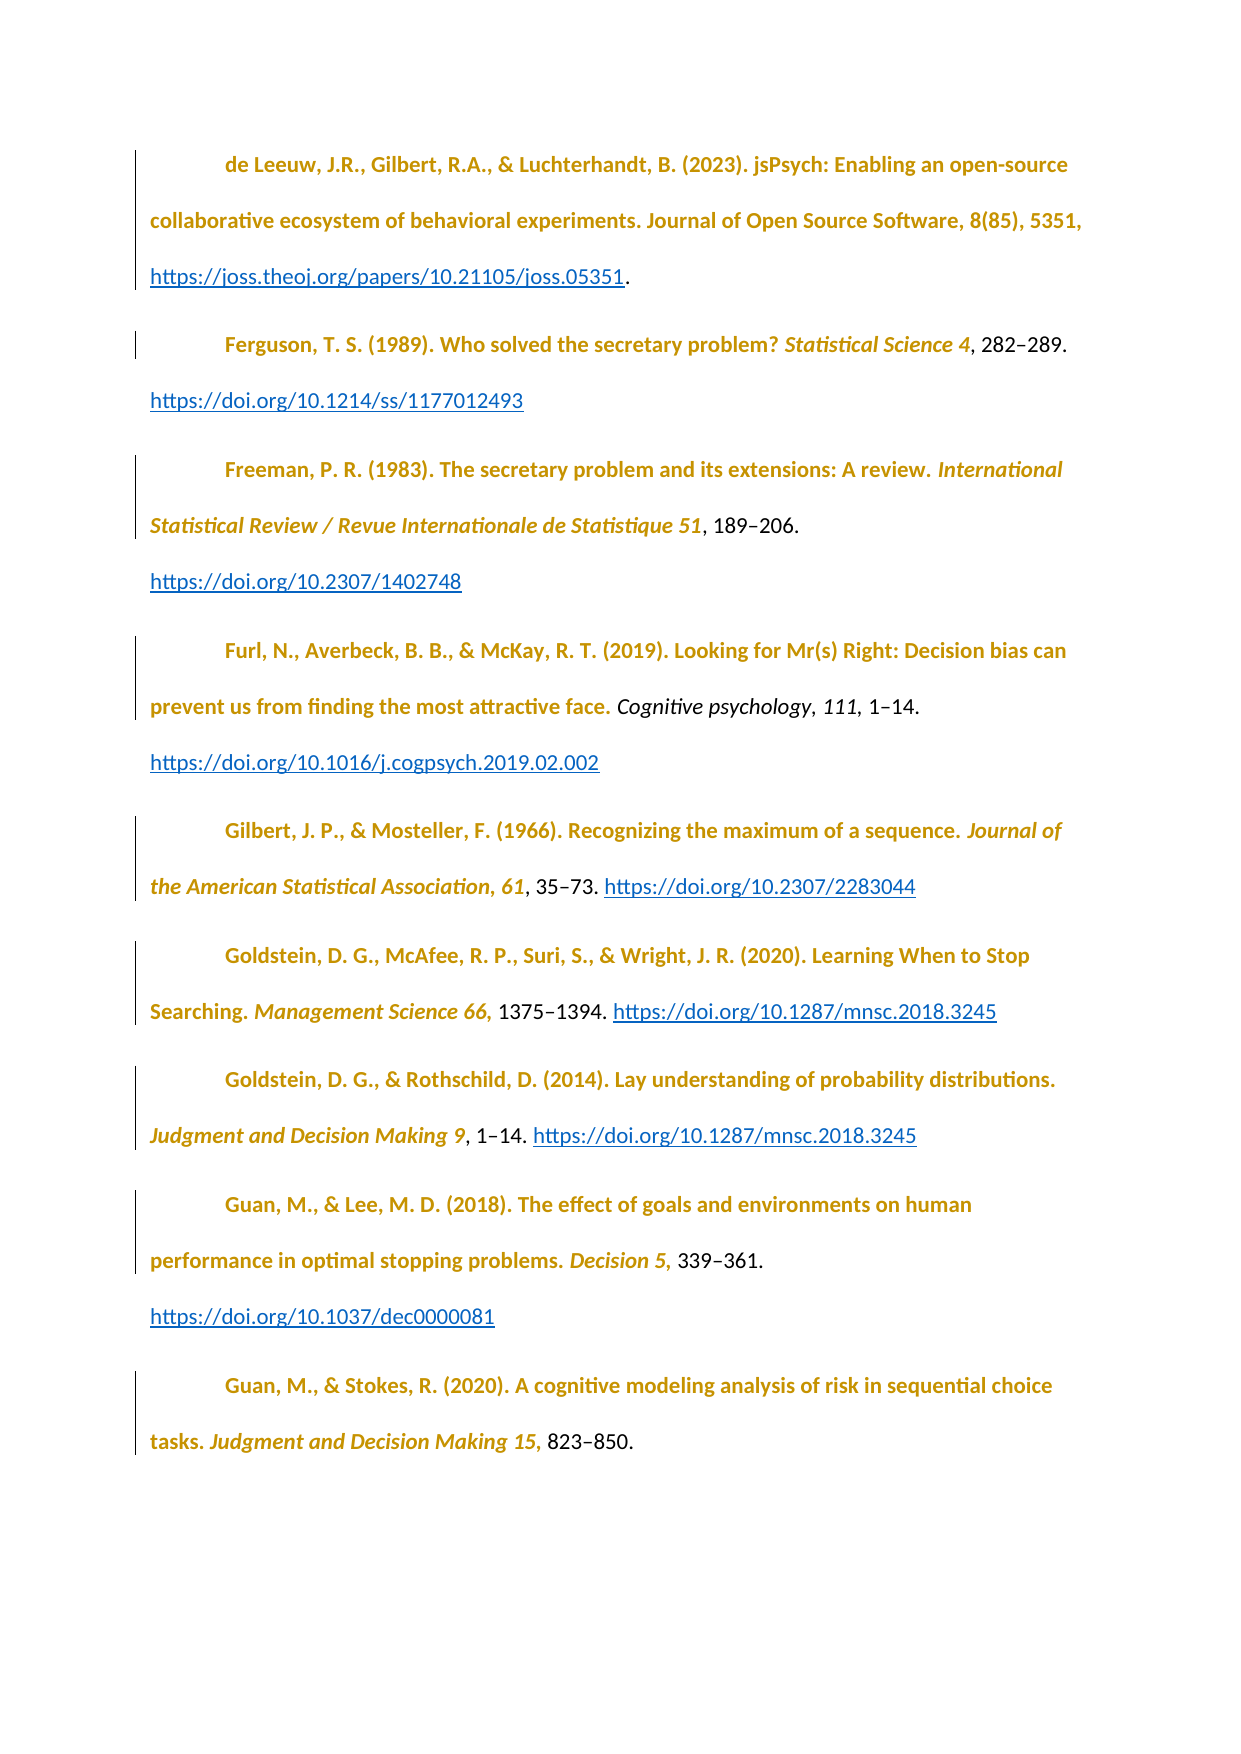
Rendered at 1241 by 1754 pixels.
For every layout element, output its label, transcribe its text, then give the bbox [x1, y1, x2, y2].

text de Leeuw, J.R., Gilbert, R.A., & Luchterhandt, B. (2023). jsPsych: Enabling an open-source collaborative ecosystem of behavioral experiments. Journal of Open Source Software, 8(85), 5351, https://joss.theoj.org/papers/10.21105/joss.05351. [150, 150, 1090, 290]
text Gilbert, J. P., & Mosteller, F. (1966). Recognizing the maximum of a sequence. Journal of the American Statistical Association, 61, 35–73. https://doi.org/10.2307/2283044 [150, 816, 1090, 901]
text Goldstein, D. G., & Rothschild, D. (2014). Lay understanding of probability distributions. Judgment and Decision Making 9, 1–14. https://doi.org/10.1287/mnsc.2018.3245 [150, 1066, 1090, 1150]
text Freeman, P. R. (1983). The secretary problem and its extensions: A review. International Statistical Review / Revue Internationale de Statistique 51, 189–206. https://doi.org/10.2307/1402748 [150, 455, 1090, 595]
text Goldstein, D. G., McAfee, R. P., Suri, S., & Wright, J. R. (2020). Learning When to Stop Searching. Management Science 66, 1375–1394. https://doi.org/10.1287/mnsc.2018.3245 [150, 941, 1090, 1025]
text Furl, N., Averbeck, B. B., & McKay, R. T. (2019). Looking for Mr(s) Right: Decision bias can prevent us from finding the most attractive face. Cognitive psychology, 111, 1–14. https://doi.org/10.1016/j.cogpsych.2019.02.002 [150, 636, 1090, 776]
text Ferguson, T. S. (1989). Who solved the secretary problem? Statistical Science 4, 282–289. https://doi.org/10.1214/ss/1177012493 [150, 331, 1090, 415]
text Guan, M., & Lee, M. D. (2018). The effect of goals and environments on human performance in optimal stopping problems. Decision 5, 339–361. https://doi.org/10.1037/dec0000081 [150, 1190, 1090, 1330]
text Guan, M., & Stokes, R. (2020). A cognitive modeling analysis of risk in sequential choice tasks. Judgment and Decision Making 15, 823–850. [150, 1371, 1090, 1455]
